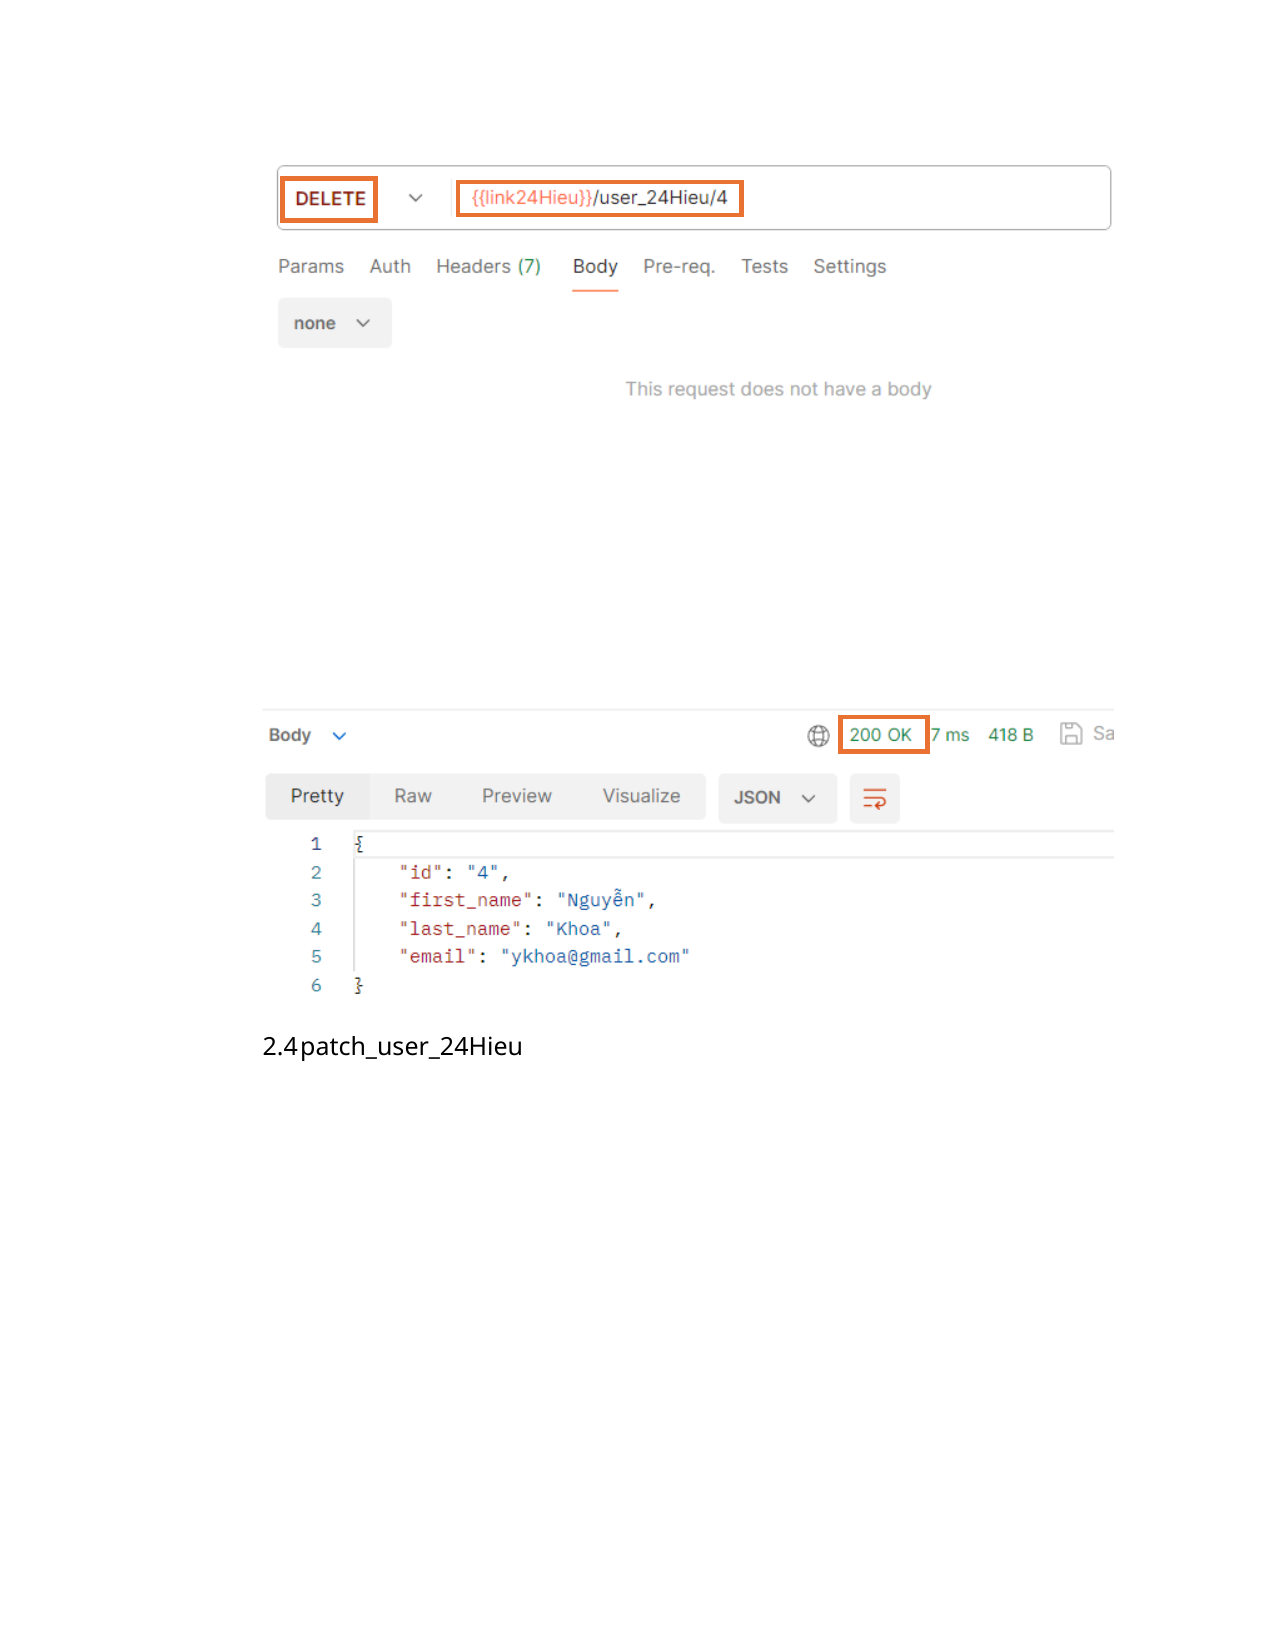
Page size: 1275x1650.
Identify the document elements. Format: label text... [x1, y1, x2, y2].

list patch_user_24Hieu [262, 1029, 1125, 1063]
picture [262, 150, 1114, 1029]
